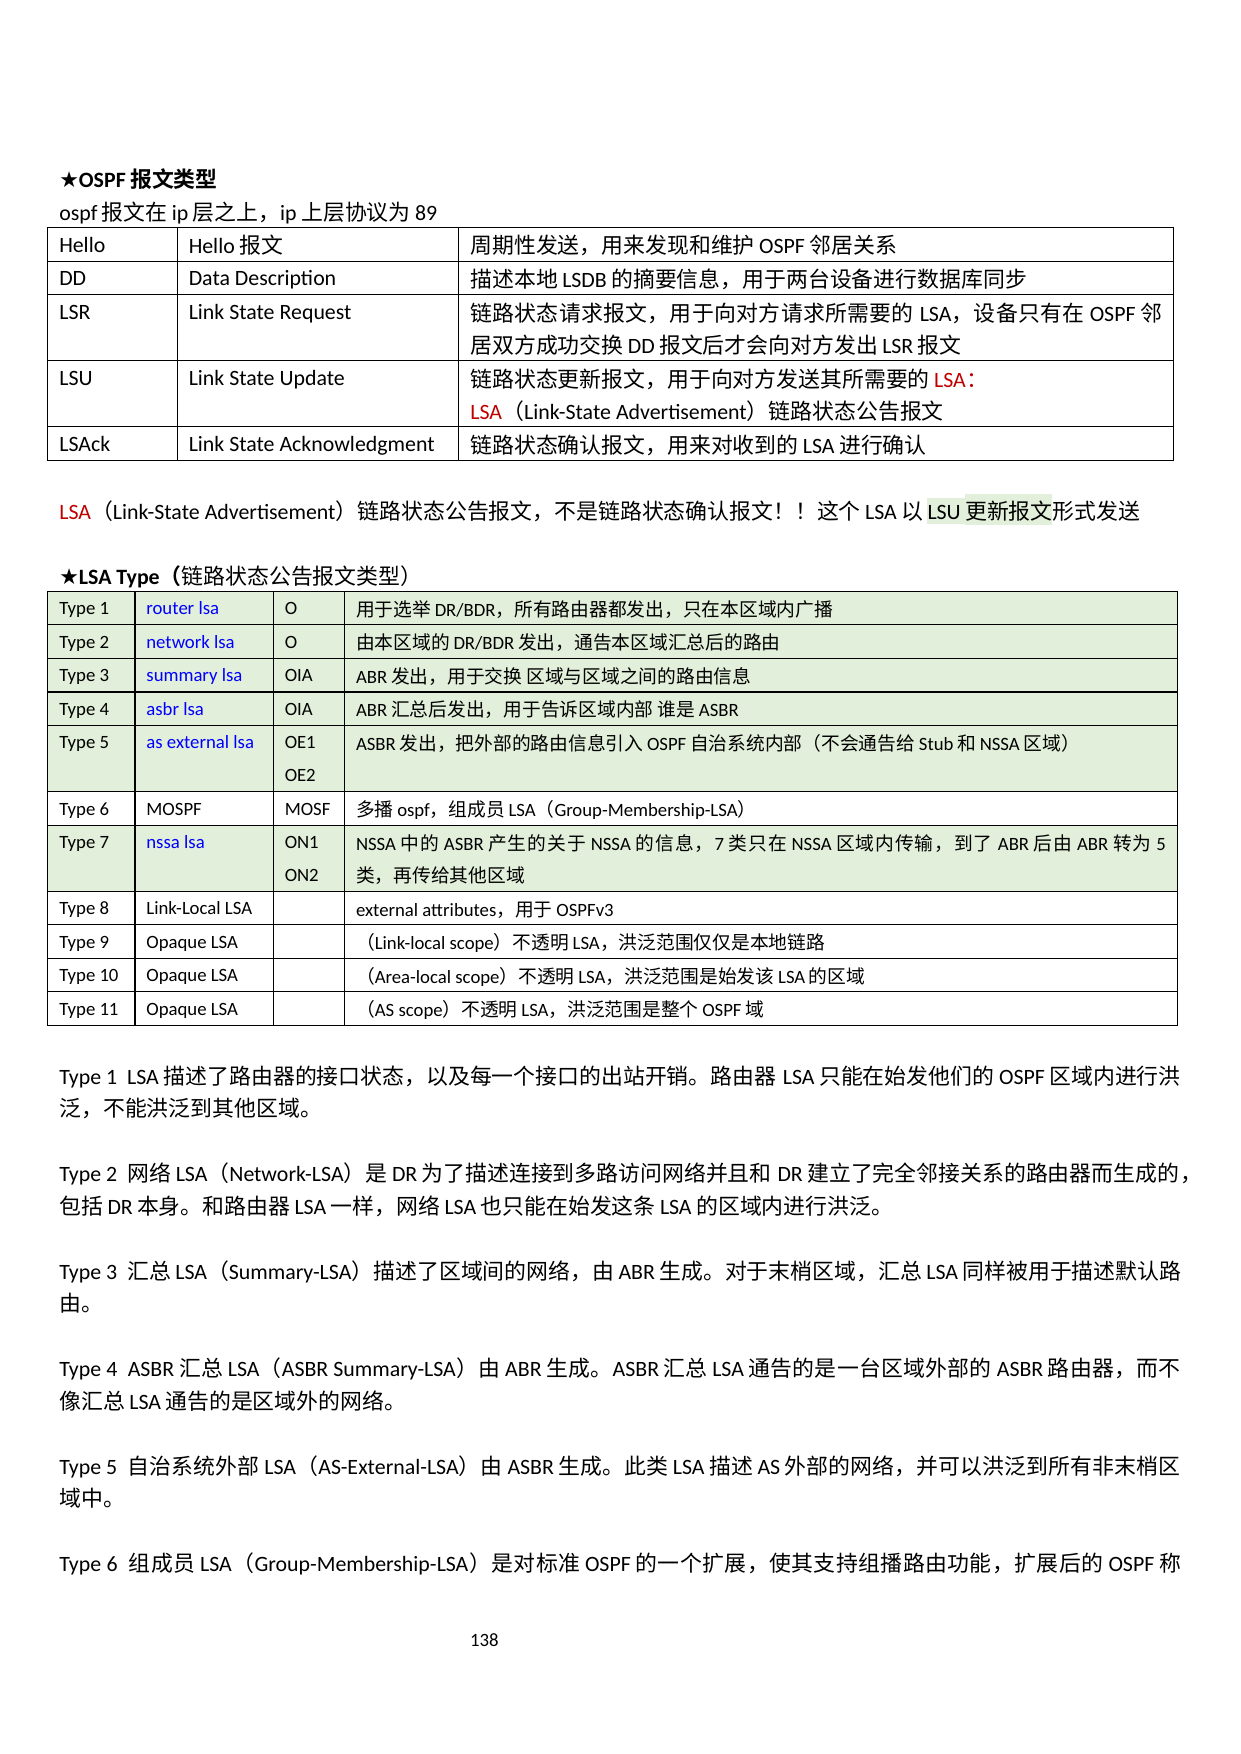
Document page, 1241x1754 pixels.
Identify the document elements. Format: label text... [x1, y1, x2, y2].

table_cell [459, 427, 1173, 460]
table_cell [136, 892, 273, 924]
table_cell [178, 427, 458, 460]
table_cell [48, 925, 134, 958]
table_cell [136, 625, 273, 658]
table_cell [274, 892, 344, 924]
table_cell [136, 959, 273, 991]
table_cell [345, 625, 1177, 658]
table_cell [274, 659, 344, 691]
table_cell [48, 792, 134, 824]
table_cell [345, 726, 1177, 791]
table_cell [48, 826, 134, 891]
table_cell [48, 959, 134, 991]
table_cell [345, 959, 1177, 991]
text ospf报文在ip层之上，ip上层协议为89 [59, 194, 1181, 227]
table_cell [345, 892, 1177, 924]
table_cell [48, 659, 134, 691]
text ★OSPF报文类型 [59, 162, 1181, 194]
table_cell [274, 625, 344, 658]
text Type 5 自治系统外部LSA（AS-External-LSA）由ASBR生成。此类LSA描述AS外部的网络，并可以洪泛到所有非末梢区域中。 [59, 1448, 1181, 1513]
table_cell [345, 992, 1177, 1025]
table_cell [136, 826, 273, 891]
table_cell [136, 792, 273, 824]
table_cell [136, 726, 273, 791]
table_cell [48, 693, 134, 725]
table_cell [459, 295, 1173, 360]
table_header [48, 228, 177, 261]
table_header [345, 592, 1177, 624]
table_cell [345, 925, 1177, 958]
text Type 3 汇总LSA（Summary-LSA）描述了区域间的网络，由ABR生成。对于末梢区域，汇总LSA同样被用于描述默认路由。 [59, 1253, 1181, 1318]
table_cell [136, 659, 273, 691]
text Type 2 网络LSA（Network-LSA）是DR为了描述连接到多路访问网络并且和DR建立了完全邻接关系的路由器而生成的，包括DR本身。和路由器LSA一样，网络LSA也只能在始发这条LSA的区域内进行洪泛。 [59, 1156, 1181, 1221]
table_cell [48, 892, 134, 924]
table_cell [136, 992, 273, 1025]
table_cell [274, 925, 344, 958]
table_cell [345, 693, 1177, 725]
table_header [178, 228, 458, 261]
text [59, 1546, 1181, 1578]
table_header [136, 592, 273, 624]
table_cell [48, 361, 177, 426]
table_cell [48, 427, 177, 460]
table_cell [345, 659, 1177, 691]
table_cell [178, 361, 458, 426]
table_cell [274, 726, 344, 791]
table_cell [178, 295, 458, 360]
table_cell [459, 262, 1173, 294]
text Type 1 LSA描述了路由器的接口状态，以及每一个接口的出站开销。路由器LSA只能在始发他们的OSPF区域内进行洪泛，不能洪泛到其他区域。 [59, 1058, 1181, 1123]
text ★LSA Type（链路状态公告报文类型） [59, 558, 1181, 591]
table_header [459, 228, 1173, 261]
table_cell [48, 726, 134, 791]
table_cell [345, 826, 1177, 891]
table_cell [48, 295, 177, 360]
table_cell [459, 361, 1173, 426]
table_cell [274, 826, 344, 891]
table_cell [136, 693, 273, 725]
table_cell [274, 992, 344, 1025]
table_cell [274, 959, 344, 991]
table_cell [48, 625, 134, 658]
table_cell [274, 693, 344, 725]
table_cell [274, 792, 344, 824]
text Type 4 ASBR汇总LSA（ASBR Summary-LSA）由ABR生成。ASBR汇总LSA通告的是一台区域外部的ASBR路由器，而不像汇总LSA通告的是区域外的网络。 [59, 1351, 1181, 1416]
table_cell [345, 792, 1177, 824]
text LSA（Link-State Advertisement）链路状态公告报文，不是链路状态确认报文！！这个LSA以LSU更新报文形式发送 [59, 493, 1181, 526]
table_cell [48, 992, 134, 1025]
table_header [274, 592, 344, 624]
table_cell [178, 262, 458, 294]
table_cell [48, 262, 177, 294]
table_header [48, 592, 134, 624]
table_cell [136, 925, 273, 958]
